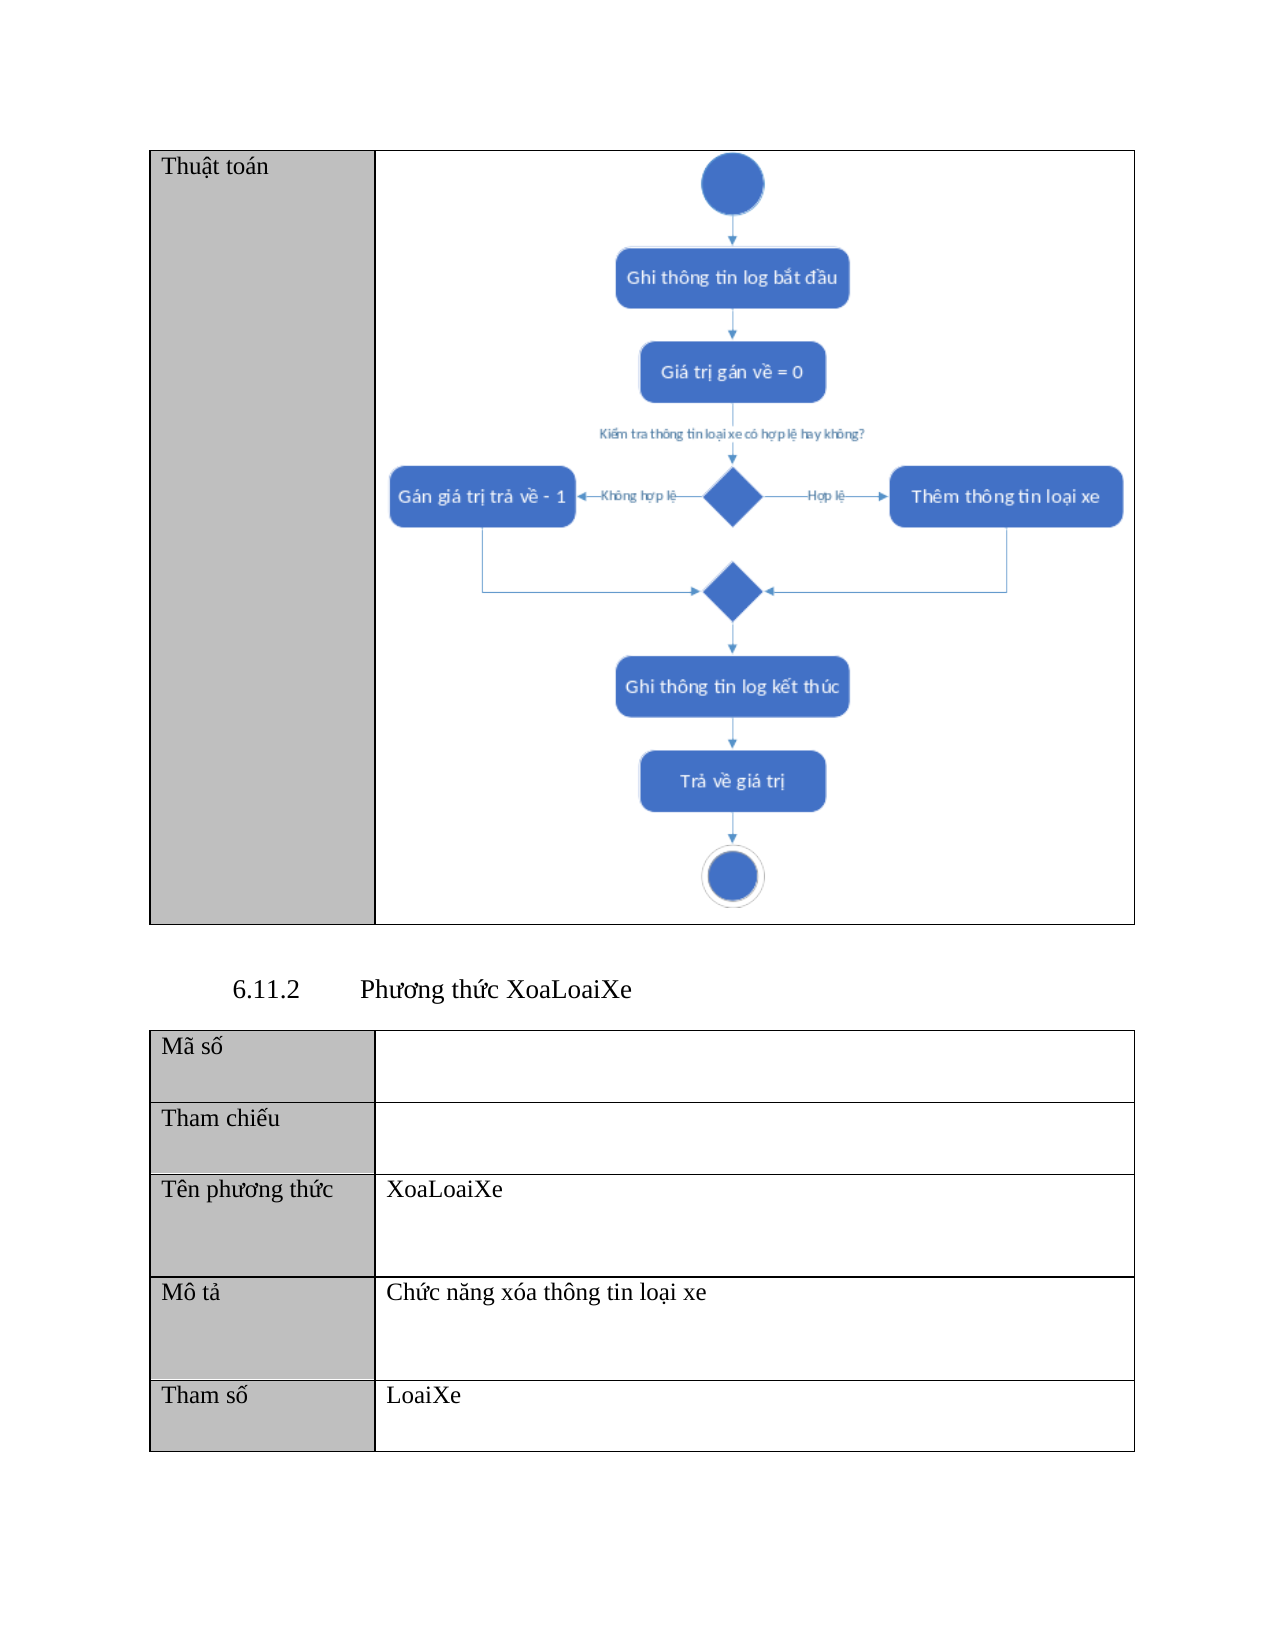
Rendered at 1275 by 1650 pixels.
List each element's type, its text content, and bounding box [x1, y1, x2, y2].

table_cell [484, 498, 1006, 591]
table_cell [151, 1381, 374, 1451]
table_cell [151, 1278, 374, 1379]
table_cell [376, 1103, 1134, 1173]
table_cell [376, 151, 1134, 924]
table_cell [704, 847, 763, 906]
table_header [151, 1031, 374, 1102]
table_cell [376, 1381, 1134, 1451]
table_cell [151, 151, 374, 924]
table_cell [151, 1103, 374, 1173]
list Phương thức XoaLoaiXe [300, 973, 1125, 1004]
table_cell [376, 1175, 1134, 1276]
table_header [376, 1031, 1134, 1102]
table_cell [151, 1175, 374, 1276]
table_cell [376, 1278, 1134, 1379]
